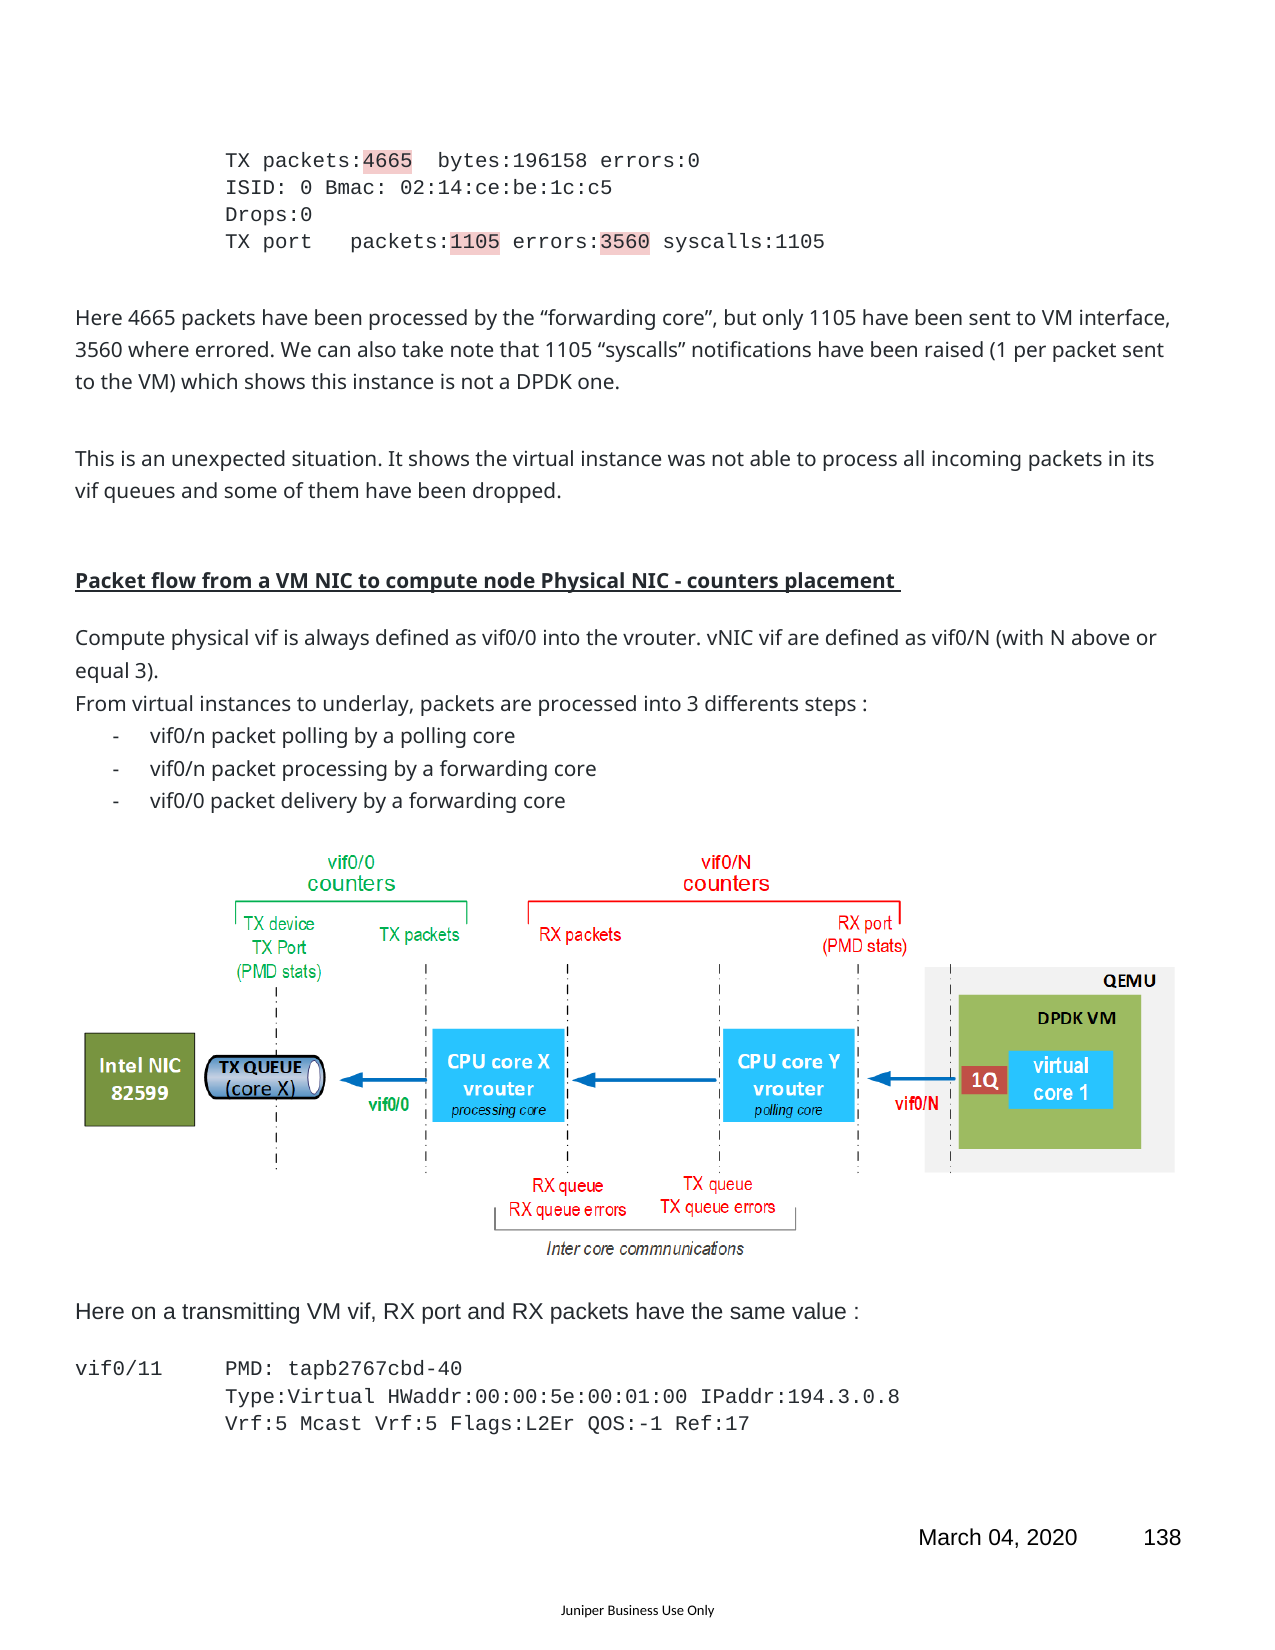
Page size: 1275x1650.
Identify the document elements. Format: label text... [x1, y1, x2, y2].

text From virtual instances to underlay, packets are processed into 3 differents steps : [75, 689, 1181, 717]
list vif0/0 packet delivery by a forwarding core [112, 787, 1181, 815]
picture [75, 844, 1182, 1270]
text TX packets:4665 bytes:196158 errors:0 [412, 150, 1181, 174]
text TX port packets:1105 errors:3560 syscalls:1105 [75, 232, 450, 255]
text Here on a transmitting VM vif, RX port and RX packets have the same value : [75, 1298, 1181, 1324]
text TX packets:4665 bytes:196158 errors:0 [75, 150, 363, 174]
list vif0/n packet polling by a polling core [112, 721, 1181, 750]
text Compute physical vif is always defined as vif0/0 into the vrouter. vNIC vif are defined as vif0/N (with N above or equal 3). [75, 623, 1181, 684]
text This is an unexpected situation. It shows the virtual instance was not able to process all incoming packets in its vif queues and some of them have been dropped. [75, 444, 1181, 505]
text ISID: 0 Bmac: 02:14:ce:be:1c:c5 [75, 177, 1181, 201]
text Type:Virtual HWaddr:00:00:5e:00:01:00 IPaddr:194.3.0.8 [75, 1386, 1181, 1409]
text Packet flow from a VM NIC to compute node Physical NIC - counters placement [75, 566, 1181, 594]
text Drops:0 [75, 204, 1181, 228]
text vif0/11 PMD: tapb2767cbd-40 [75, 1358, 1181, 1382]
text Vrf:5 Mcast Vrf:5 Flags:L2Er QOS:-1 Ref:17 [75, 1413, 1181, 1436]
list vif0/n packet processing by a forwarding core [112, 754, 1181, 782]
text TX port packets:1105 errors:3560 syscalls:1105 [650, 232, 1181, 255]
text Here 4665 packets have been processed by the “forwarding core”, but only 1105 have been sent to VM interface, 3560 where errored. We can also take note that 1105 “syscalls” notifications have been raised (1 per packet sent to the VM) which shows this instance is not a DPDK one. [75, 303, 1181, 396]
